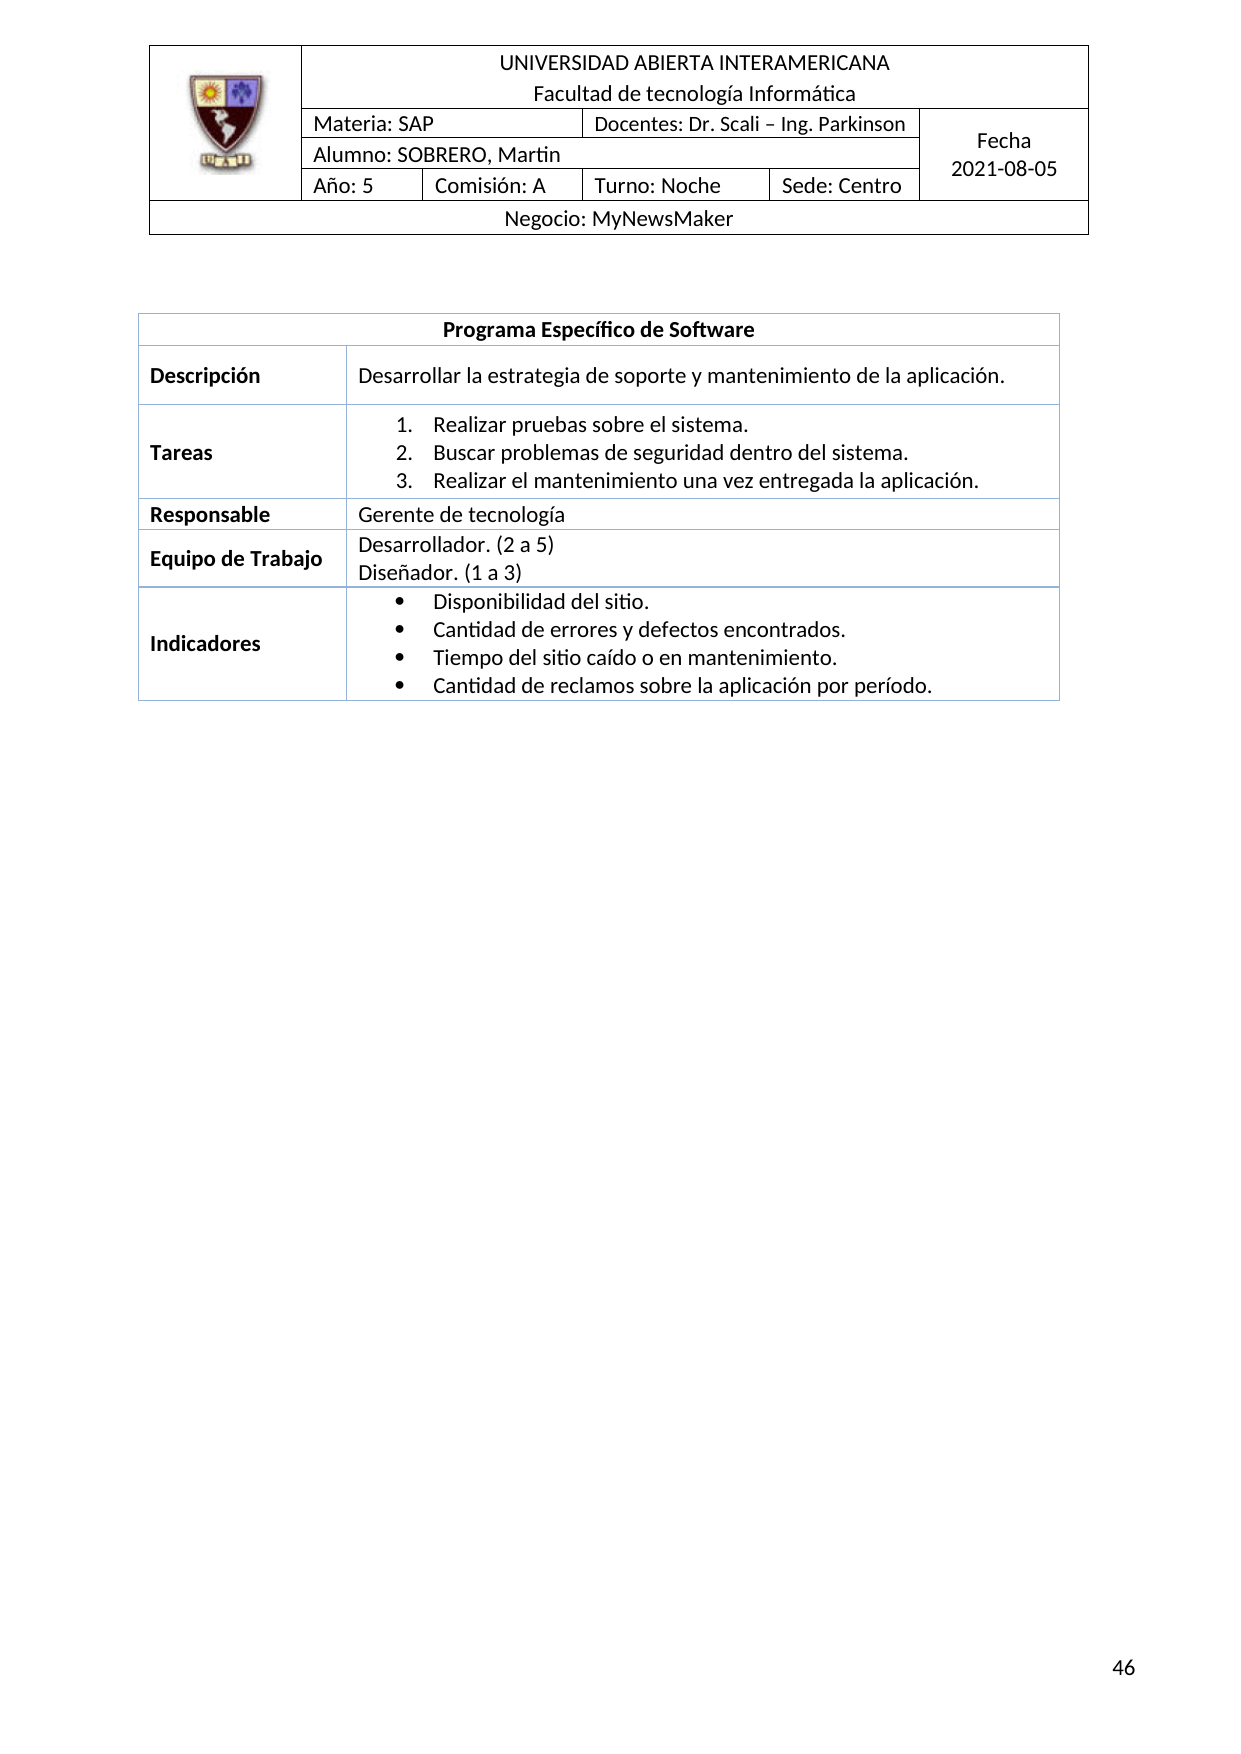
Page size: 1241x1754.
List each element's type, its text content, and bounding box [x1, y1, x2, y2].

table_header Programa Específico de Software [139, 314, 1059, 345]
table_cell Indicadores [139, 588, 346, 699]
table_cell Equipo de Trabajo [139, 530, 346, 586]
table_cell Gerente de tecnología [347, 499, 1059, 529]
table_cell Desarrollador. (2 a 5) Diseñador. (1 a 3) [347, 530, 1059, 586]
picture [175, 67, 276, 180]
table_cell Tareas [139, 405, 346, 498]
table_cell Disponibilidad del sitio. Cantidad de errores y defectos encontrados. Tiempo del sitio caído o en mantenimiento. Cantidad de reclamos sobre la aplicación por período. [347, 588, 1059, 699]
table_cell Realizar pruebas sobre el sistema. Buscar problemas de seguridad dentro del sistema. Realizar el mantenimiento una vez entregada la aplicación. [347, 405, 1059, 498]
table_cell Responsable [139, 499, 346, 529]
table_cell Desarrollar la estrategia de soporte y mantenimiento de la aplicación. [347, 346, 1059, 404]
table_cell Descripción [139, 346, 346, 404]
